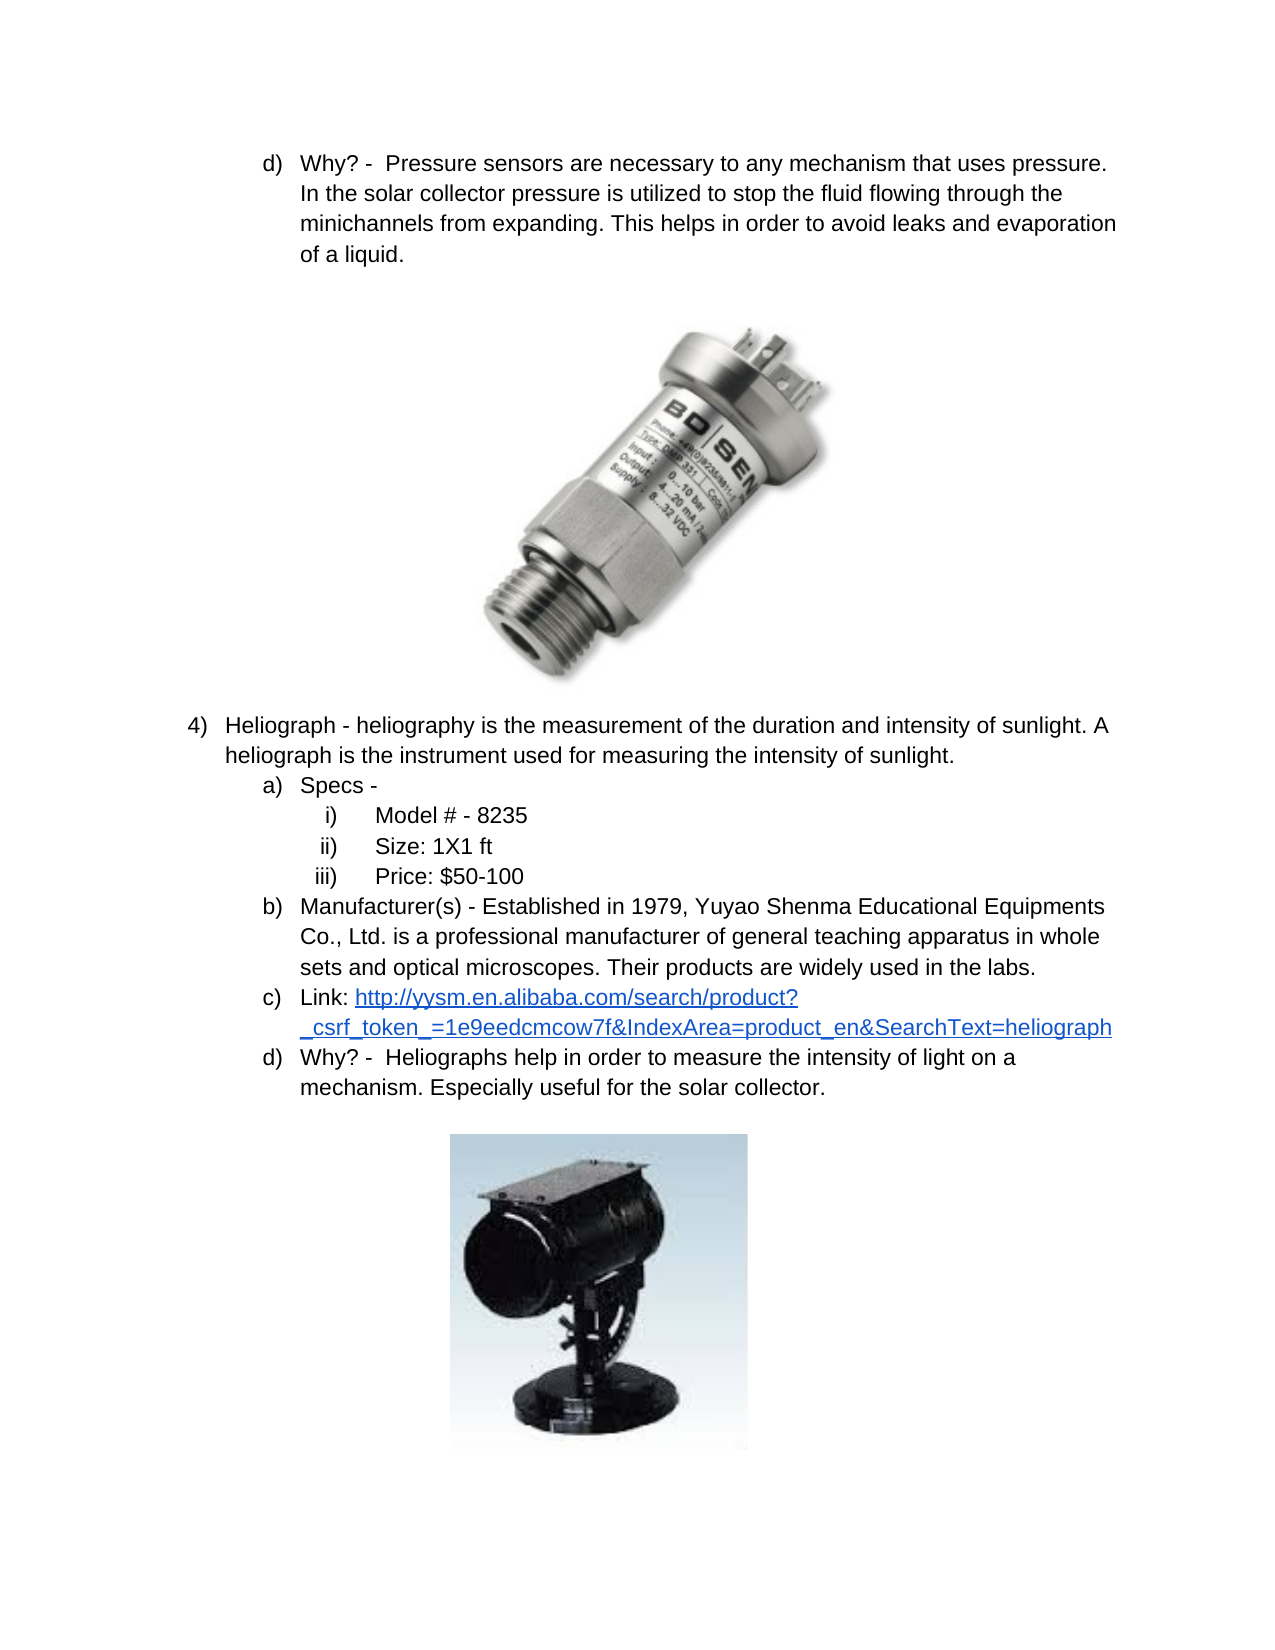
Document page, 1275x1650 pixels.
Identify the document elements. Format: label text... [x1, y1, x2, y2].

list Why? - Heliographs help in order to measure the intensity of light on a mechanism. Especially useful for the solar collector. [262, 1044, 1125, 1101]
list Specs - [262, 772, 1125, 799]
list Size: 1X1 ft [337, 833, 1125, 859]
list Model # - 8235 [337, 802, 1125, 829]
picture [450, 1134, 748, 1450]
list Link: http://yysm.en.alibaba.com/search/product?_csrf_token_=1e9eedcmcow7f&IndexArea=product_en&SearchText=heliograph [262, 984, 1125, 1040]
list Price: $50-100 [337, 863, 1125, 889]
picture [450, 301, 857, 708]
list Heliograph - heliography is the measurement of the duration and intensity of sunlight. A heliograph is the instrument used for measuring the intensity of sunlight. [187, 712, 1125, 768]
list Manufacturer(s) - Established in 1979, Yuyao Shenma Educational Equipments Co., Ltd. is a professional manufacturer of general teaching apparatus in whole sets and optical microscopes. Their products are widely used in the labs. [262, 893, 1125, 980]
list Why? - Pressure sensors are necessary to any mechanism that uses pressure. In the solar collector pressure is utilized to stop the fluid flowing through the minichannels from expanding. This helps in order to avoid leaks and evaporation of a liquid. [262, 150, 1125, 267]
